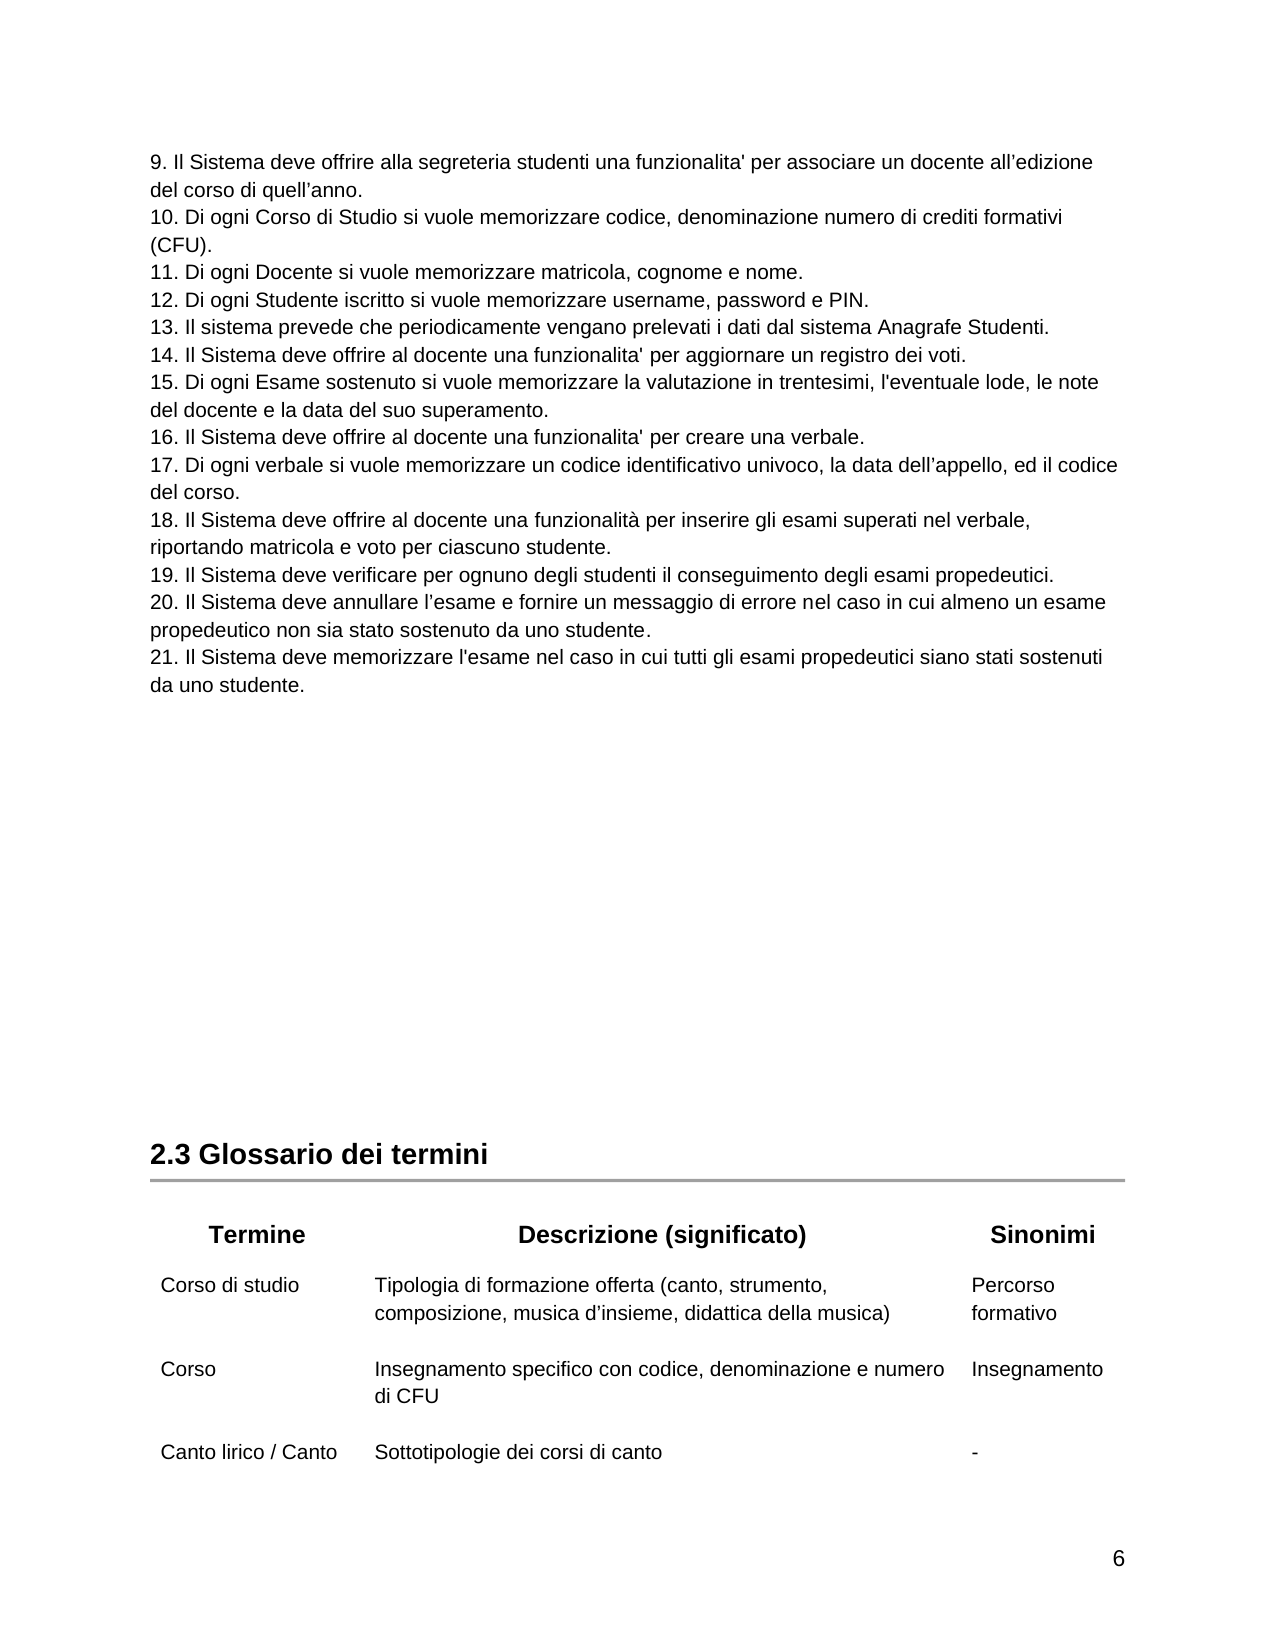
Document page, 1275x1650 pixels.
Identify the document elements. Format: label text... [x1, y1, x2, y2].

table_cell Tipologia di formazione offerta (canto, strumento, composizione, musica d’insieme, didattica della musica) [364, 1263, 961, 1346]
text 19. Il Sistema deve verificare per ognuno degli studenti il conseguimento degli esami propedeutici. [150, 562, 1125, 586]
table_cell Percorso formativo [961, 1263, 1125, 1346]
text 21. Il Sistema deve memorizzare l'esame nel caso in cui tutti gli esami propedeutici siano stati sostenuti da uno studente. [150, 645, 1125, 696]
subtitle 2.3 Glossario dei termini [150, 1137, 1125, 1171]
text 11. Di ogni Docente si vuole memorizzare matricola, cognome e nome. [150, 260, 1125, 284]
text 18. Il Sistema deve offrire al docente una funzionalità per inserire gli esami superati nel verbale, riportando matricola e voto per ciascuno studente. [150, 507, 1125, 559]
table_cell Corso [150, 1346, 364, 1429]
text 17. Di ogni verbale si vuole memorizzare un codice identificativo univoco, la data dell’appello, ed il codice del corso. [150, 452, 1125, 504]
text 16. Il Sistema deve offrire al docente una funzionalita' per creare una verbale. [150, 425, 1125, 449]
text 9. Il Sistema deve offrire alla segreteria studenti una funzionalita' per associare un docente all’edizione del corso di quell’anno. [150, 150, 1125, 201]
text 13. Il sistema prevede che periodicamente vengano prelevati i dati dal sistema Anagrafe Studenti. [150, 315, 1125, 339]
text 20. Il Sistema deve annullare l’esame e fornire un messaggio di errore nel caso in cui almeno un esame propedeutico non sia stato sostenuto da uno studente. [150, 590, 1125, 641]
text 15. Di ogni Esame sostenuto si vuole memorizzare la valutazione in trentesimi, l'eventuale lode, le note del docente e la data del suo superamento. [150, 370, 1125, 421]
table_cell Corso di studio [150, 1263, 364, 1346]
table_cell Insegnamento specifico con codice, denominazione e numero di CFU [364, 1346, 961, 1429]
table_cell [150, 1430, 364, 1500]
table_header Termine [150, 1209, 364, 1263]
table_cell Insegnamento [961, 1346, 1125, 1429]
table_header Sinonimi [961, 1209, 1125, 1263]
table_cell - [961, 1430, 1125, 1500]
table_header Descrizione (significato) [364, 1209, 961, 1263]
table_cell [364, 1430, 961, 1500]
text 12. Di ogni Studente iscritto si vuole memorizzare username, password e PIN. [150, 287, 1125, 311]
text 14. Il Sistema deve offrire al docente una funzionalita' per aggiornare un registro dei voti. [150, 342, 1125, 366]
text 10. Di ogni Corso di Studio si vuole memorizzare codice, denominazione numero di crediti formativi (CFU). [150, 205, 1125, 256]
